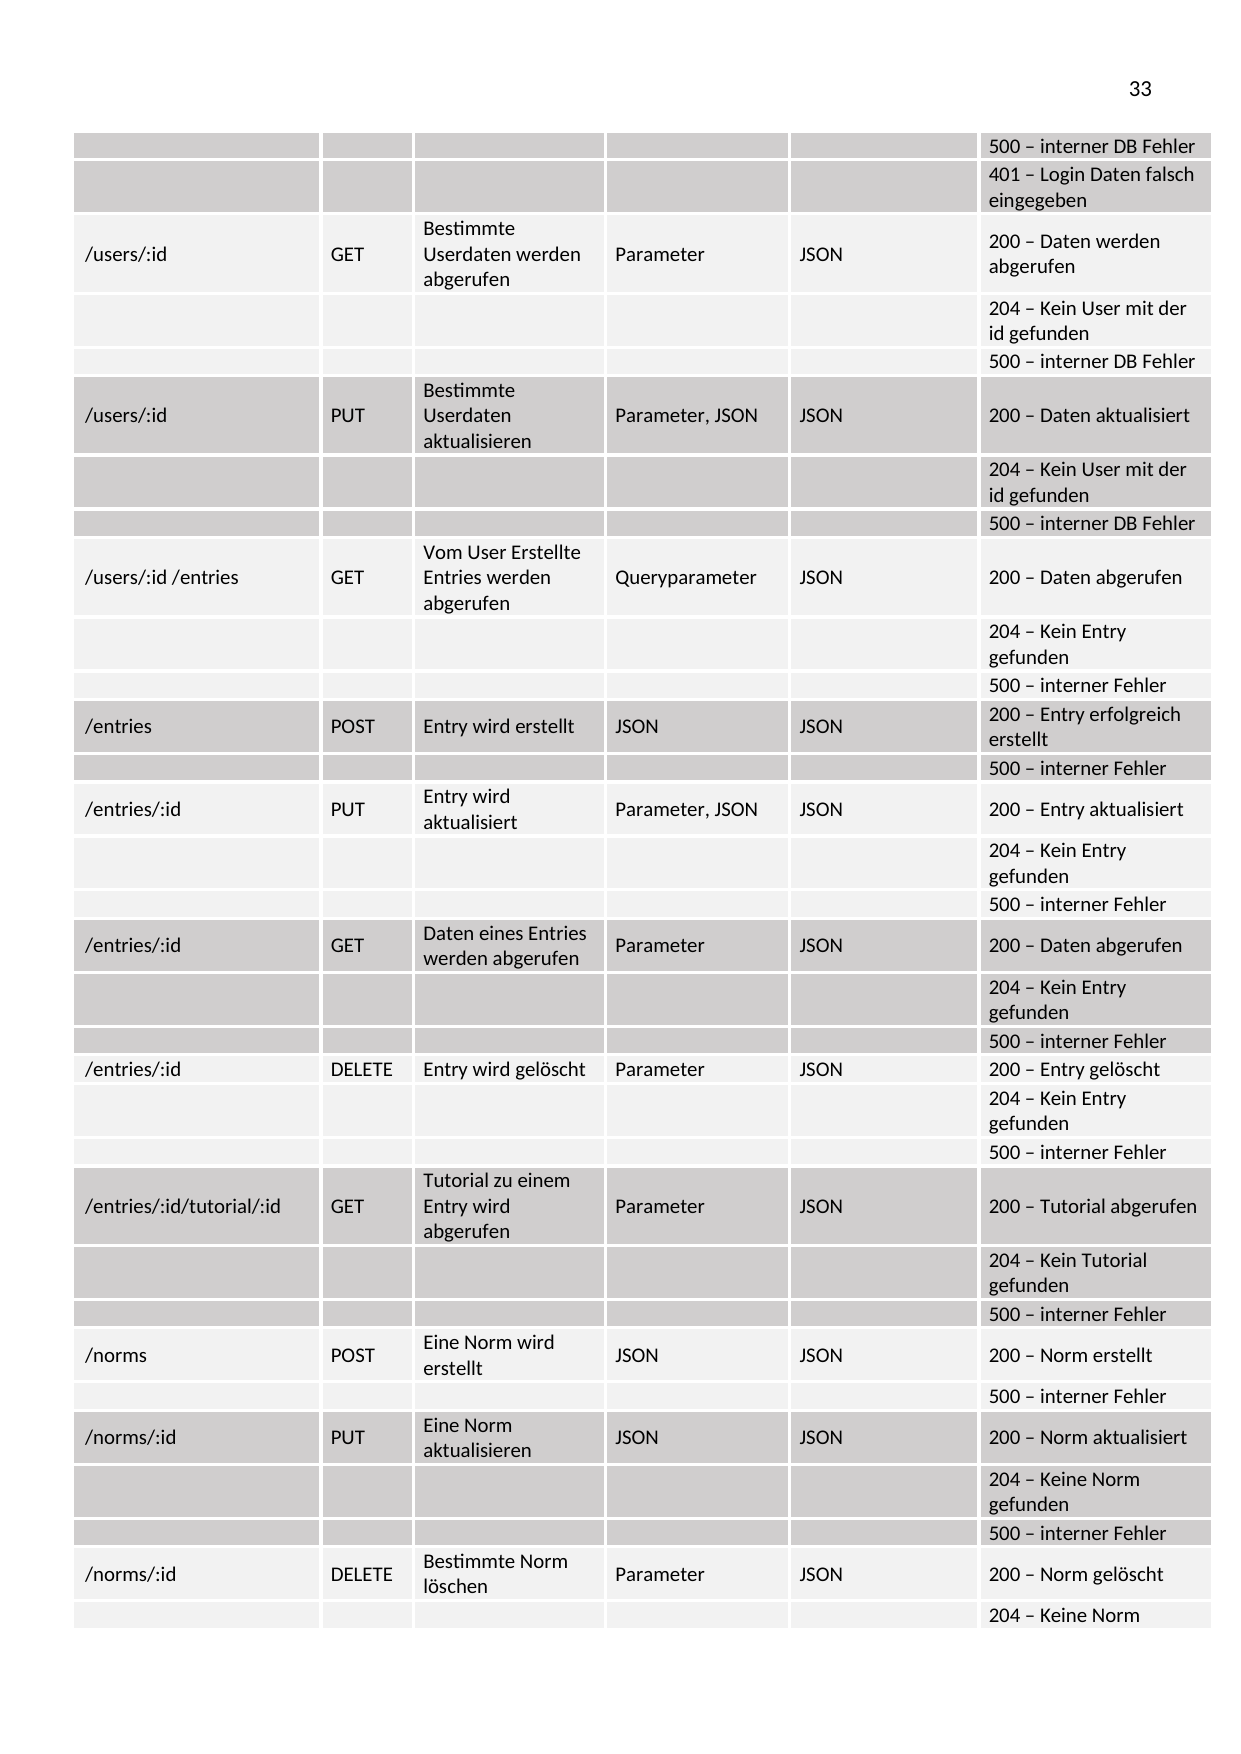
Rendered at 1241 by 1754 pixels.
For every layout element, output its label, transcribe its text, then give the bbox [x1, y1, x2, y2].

table_cell 204 – Kein Entry gefunden [981, 838, 1211, 888]
table_cell [415, 1520, 604, 1545]
table_cell POST [323, 1329, 412, 1380]
table_cell [791, 755, 977, 780]
table_cell [607, 161, 788, 212]
table_cell [415, 673, 604, 698]
table_cell 500 – interner Fehler [981, 1139, 1211, 1164]
table_cell [323, 1602, 412, 1628]
table_cell /entries/:id [74, 784, 319, 834]
table_cell [74, 619, 319, 669]
table_cell [74, 1301, 319, 1326]
table_cell 500 – interner DB Fehler [981, 133, 1211, 158]
table_cell [791, 511, 977, 536]
table_cell [791, 1602, 977, 1628]
table_cell 200 – Norm erstellt [981, 1329, 1211, 1380]
table_cell [607, 1602, 788, 1628]
table_cell 204 – Kein User mit der id gefunden [981, 295, 1211, 346]
table_cell 500 – interner Fehler [981, 1301, 1211, 1326]
table_cell [791, 891, 977, 917]
table_cell [323, 974, 412, 1025]
table_cell [74, 1085, 319, 1136]
table_cell [415, 457, 604, 507]
table_cell Bestimmte Userdaten werden abgerufen [415, 215, 604, 292]
table_cell [791, 1028, 977, 1053]
table_cell /entries/:id/tutorial/:id [74, 1168, 319, 1244]
table_cell [415, 1139, 604, 1164]
table_cell JSON [791, 1329, 977, 1380]
table_cell [323, 1247, 412, 1298]
table_cell [415, 619, 604, 669]
table_cell [607, 838, 788, 888]
table_cell 200 – Entry aktualisiert [981, 784, 1211, 834]
table_cell [607, 1247, 788, 1298]
table_cell Daten eines Entries werden abgerufen [415, 920, 604, 971]
table_cell [607, 133, 788, 158]
table_cell /entries/:id [74, 920, 319, 971]
table_cell Parameter [607, 1548, 788, 1599]
table_cell [323, 161, 412, 212]
table_cell [415, 1301, 604, 1326]
table_cell [607, 511, 788, 536]
table_cell DELETE [323, 1056, 412, 1082]
table_cell 200 – Daten aktualisiert [981, 377, 1211, 453]
table_cell 200 – Daten abgerufen [981, 539, 1211, 615]
table_cell Entry wird aktualisiert [415, 784, 604, 834]
table_cell Parameter [607, 920, 788, 971]
table_cell Vom User Erstellte Entries werden abgerufen [415, 539, 604, 615]
table_cell 204 – Kein Tutorial gefunden [981, 1247, 1211, 1298]
table_cell 500 – interner DB Fehler [981, 349, 1211, 374]
table_cell [607, 457, 788, 507]
table_cell [323, 1139, 412, 1164]
table_cell [607, 1466, 788, 1517]
table_cell [607, 619, 788, 669]
table_cell [791, 1139, 977, 1164]
table_cell 200 – Tutorial abgerufen [981, 1168, 1211, 1244]
table_cell [74, 349, 319, 374]
table_cell [415, 1085, 604, 1136]
table_cell [323, 891, 412, 917]
table_cell [415, 891, 604, 917]
table_cell [74, 457, 319, 507]
table_cell JSON [607, 1329, 788, 1380]
table_cell [74, 673, 319, 698]
table_cell [74, 838, 319, 888]
table_cell Parameter, JSON [607, 784, 788, 834]
table_cell [415, 974, 604, 1025]
table_cell [74, 1028, 319, 1053]
table_cell [74, 974, 319, 1025]
table_cell JSON [791, 377, 977, 453]
table_cell [74, 1466, 319, 1517]
table_cell /users/:id [74, 215, 319, 292]
table_cell [74, 133, 319, 158]
table_cell /users/:id /entries [74, 539, 319, 615]
table_cell 200 – Daten werden abgerufen [981, 215, 1211, 292]
table_cell 200 – Daten abgerufen [981, 920, 1211, 971]
table_cell [323, 1466, 412, 1517]
table_cell [607, 1139, 788, 1164]
table_cell [323, 133, 412, 158]
table_cell [791, 349, 977, 374]
table_cell 401 – Login Daten falsch eingegeben [981, 161, 1211, 212]
table_cell 200 – Entry erfolgreich erstellt [981, 701, 1211, 752]
table_cell Parameter [607, 1056, 788, 1082]
table_cell [791, 457, 977, 507]
table_cell Eine Norm wird erstellt [415, 1329, 604, 1380]
table_cell Eine Norm aktualisieren [415, 1412, 604, 1463]
table_cell Tutorial zu einem Entry wird abgerufen [415, 1168, 604, 1244]
table_cell [607, 349, 788, 374]
table_cell GET [323, 215, 412, 292]
table_cell [415, 755, 604, 780]
table_cell [74, 1247, 319, 1298]
table_cell [74, 1139, 319, 1164]
table_cell POST [323, 701, 412, 752]
table_cell [791, 974, 977, 1025]
table_cell JSON [791, 1548, 977, 1599]
table_cell Entry wird erstellt [415, 701, 604, 752]
table_cell 204 – Kein Entry gefunden [981, 1085, 1211, 1136]
table_cell /norms/:id [74, 1412, 319, 1463]
table_cell 204 – Kein Entry gefunden [981, 974, 1211, 1025]
table_cell PUT [323, 1412, 412, 1463]
table_cell [74, 891, 319, 917]
table_cell [415, 133, 604, 158]
table_cell 204 – Keine Norm gefunden [981, 1466, 1211, 1517]
table_cell JSON [607, 1412, 788, 1463]
table_cell 500 – interner Fehler [981, 1028, 1211, 1053]
table_cell [323, 457, 412, 507]
table_cell [607, 974, 788, 1025]
table_cell [323, 1301, 412, 1326]
table_cell Entry wird gelöscht [415, 1056, 604, 1082]
table_cell [415, 511, 604, 536]
table_cell [607, 1085, 788, 1136]
table_cell [323, 295, 412, 346]
table_cell [74, 161, 319, 212]
table_cell [791, 838, 977, 888]
table_cell GET [323, 1168, 412, 1244]
table_cell Bestimmte Norm löschen [415, 1548, 604, 1599]
table_cell [791, 295, 977, 346]
table_cell [791, 1383, 977, 1409]
table_cell [415, 1602, 604, 1628]
table_cell Parameter [607, 215, 788, 292]
table_cell [791, 619, 977, 669]
table_cell [415, 349, 604, 374]
table_cell [415, 1466, 604, 1517]
table_cell [607, 755, 788, 780]
table_cell [791, 161, 977, 212]
table_cell [791, 1301, 977, 1326]
table_cell [791, 1247, 977, 1298]
table_cell [607, 295, 788, 346]
table_cell [607, 1383, 788, 1409]
table_cell Parameter [607, 1168, 788, 1244]
table_cell [607, 1520, 788, 1545]
table_cell JSON [791, 215, 977, 292]
table_cell 500 – interner Fehler [981, 1520, 1211, 1545]
table_cell Queryparameter [607, 539, 788, 615]
table_cell JSON [791, 1056, 977, 1082]
table_cell [323, 1085, 412, 1136]
table_cell [791, 1520, 977, 1545]
table_cell [415, 1383, 604, 1409]
table_cell [791, 133, 977, 158]
table_cell GET [323, 920, 412, 971]
table_cell [415, 1247, 604, 1298]
table_cell PUT [323, 377, 412, 453]
table_cell /users/:id [74, 377, 319, 453]
table_cell [791, 1085, 977, 1136]
table_cell Bestimmte Userdaten aktualisieren [415, 377, 604, 453]
table_cell PUT [323, 784, 412, 834]
table_cell 500 – interner Fehler [981, 1383, 1211, 1409]
table_cell [323, 838, 412, 888]
table_cell [323, 1383, 412, 1409]
table_cell [74, 511, 319, 536]
table_cell JSON [791, 701, 977, 752]
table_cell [981, 1602, 1211, 1628]
table_cell /norms/:id [74, 1548, 319, 1599]
table_cell JSON [791, 539, 977, 615]
table_cell [323, 673, 412, 698]
table_cell 204 – Kein Entry gefunden [981, 619, 1211, 669]
table_cell [791, 1466, 977, 1517]
table_cell 200 – Norm aktualisiert [981, 1412, 1211, 1463]
table_cell [74, 1383, 319, 1409]
table_cell [791, 673, 977, 698]
table_cell [74, 1602, 319, 1628]
table_cell [323, 1028, 412, 1053]
table_cell [415, 295, 604, 346]
table_cell [607, 1301, 788, 1326]
table_cell [607, 673, 788, 698]
table_cell [415, 1028, 604, 1053]
table_cell JSON [791, 1168, 977, 1244]
table_cell 500 – interner Fehler [981, 673, 1211, 698]
table_cell 500 – interner DB Fehler [981, 511, 1211, 536]
table_cell [323, 349, 412, 374]
table_cell [323, 755, 412, 780]
table_cell JSON [791, 784, 977, 834]
table_cell [607, 1028, 788, 1053]
table_cell [323, 511, 412, 536]
table_cell 500 – interner Fehler [981, 891, 1211, 917]
table_cell JSON [791, 920, 977, 971]
table_cell [323, 1520, 412, 1545]
table_cell [74, 755, 319, 780]
table_cell JSON [607, 701, 788, 752]
table_cell [74, 295, 319, 346]
table_cell JSON [791, 1412, 977, 1463]
table_cell 500 – interner Fehler [981, 755, 1211, 780]
table_cell /norms [74, 1329, 319, 1380]
table_cell 200 – Entry gelöscht [981, 1056, 1211, 1082]
table_cell 200 – Norm gelöscht [981, 1548, 1211, 1599]
table_cell 204 – Kein User mit der id gefunden [981, 457, 1211, 507]
table_cell [74, 1520, 319, 1545]
table_cell DELETE [323, 1548, 412, 1599]
table_cell [323, 619, 412, 669]
table_cell [415, 161, 604, 212]
table_cell [415, 838, 604, 888]
table_cell /entries/:id [74, 1056, 319, 1082]
table_cell GET [323, 539, 412, 615]
table_cell Parameter, JSON [607, 377, 788, 453]
table_cell [607, 891, 788, 917]
table_cell /entries [74, 701, 319, 752]
